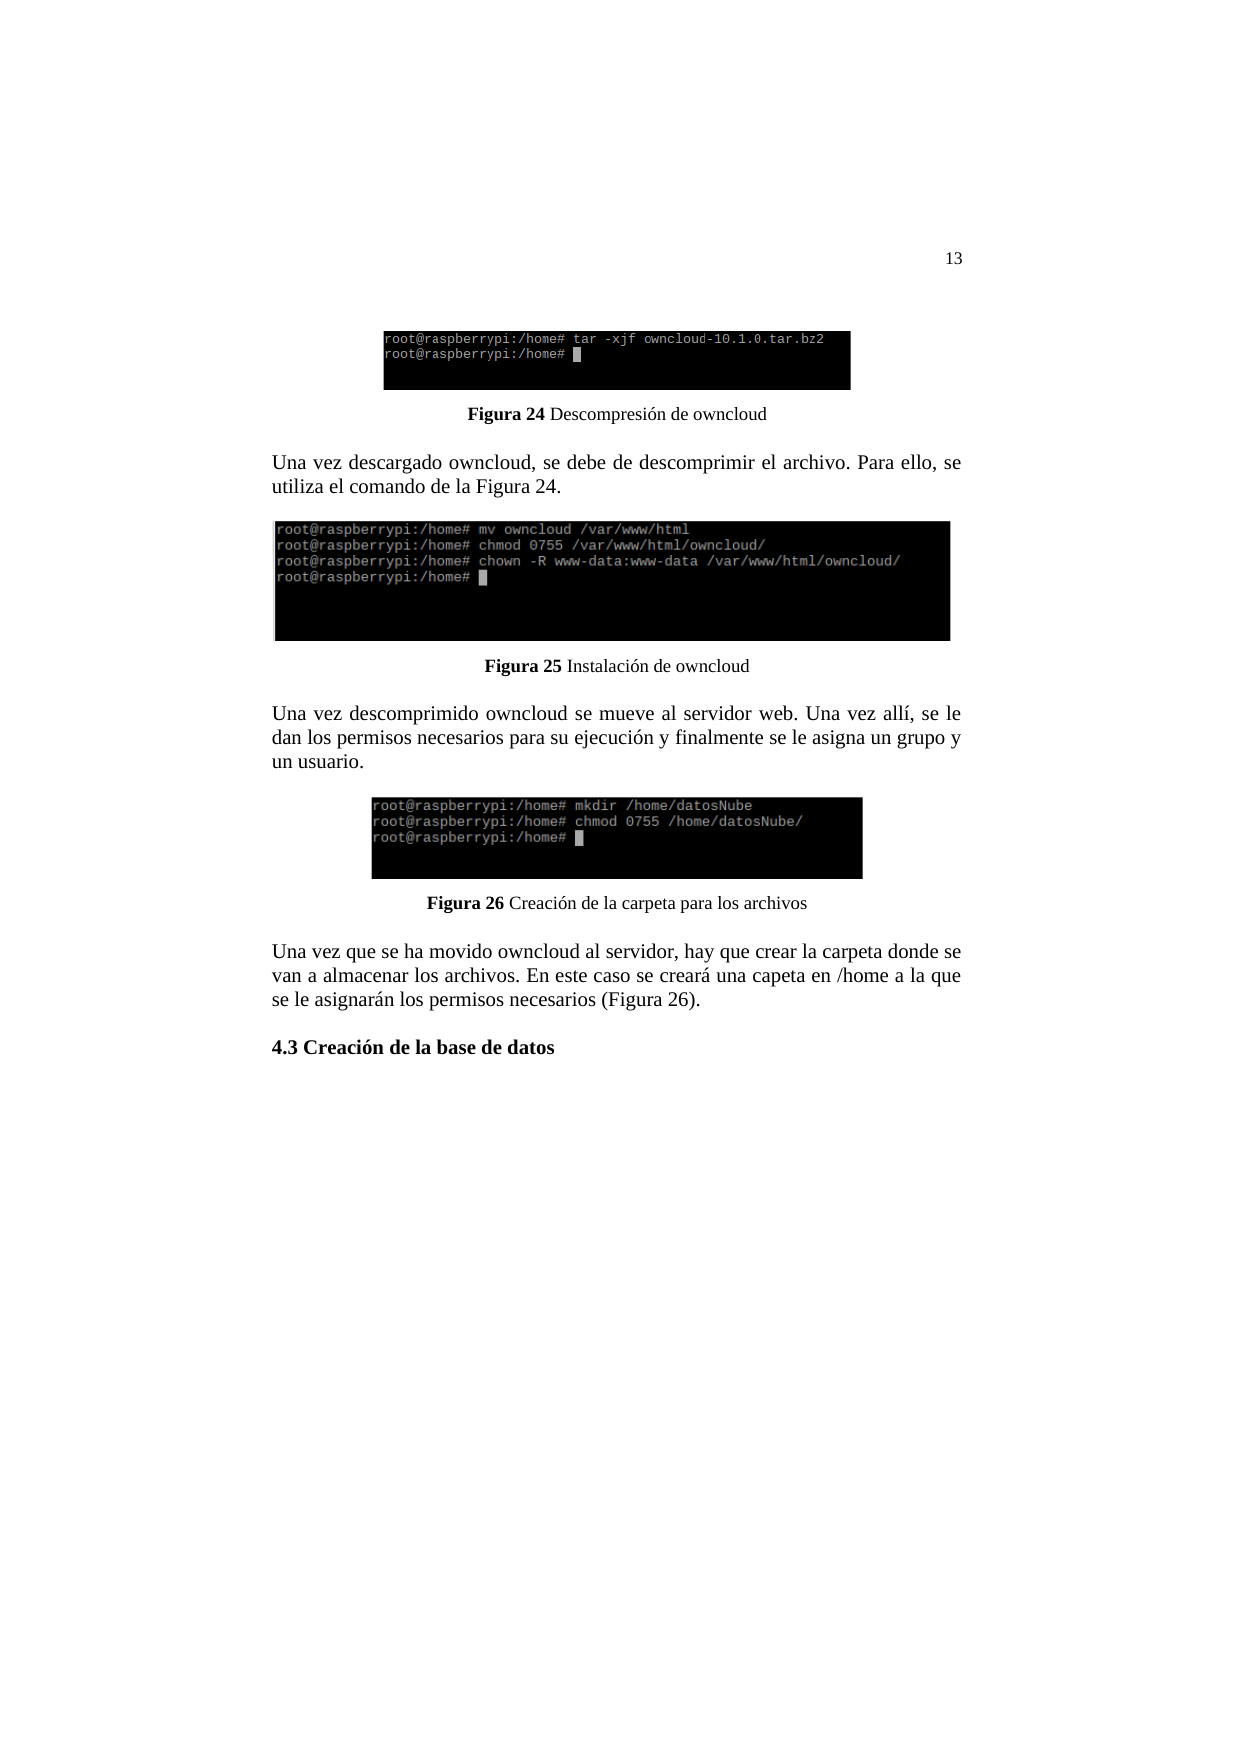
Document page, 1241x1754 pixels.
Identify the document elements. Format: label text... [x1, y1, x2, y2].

text Figura 26 Creación de la carpeta para los archivos [272, 891, 963, 914]
text Figura 25 Instalación de owncloud [272, 653, 963, 676]
text 4.3 Creación de la base de datos [272, 1035, 963, 1059]
text Una vez descomprimido owncloud se mueve al servidor web. Una vez allí, se le dan los permisos necesarios para su ejecución y finalmente se le asigna un grupo y un usuario. [272, 701, 963, 773]
picture [272, 521, 951, 641]
text Figura 24 Descompresión de owncloud [272, 402, 963, 425]
picture [383, 331, 851, 390]
picture [371, 797, 863, 879]
text Una vez que se ha movido owncloud al servidor, hay que crear la carpeta donde se van a almacenar los archivos. En este caso se creará una capeta en /home a la que se le asignarán los permisos necesarios (Figura 26). [272, 939, 963, 1011]
text Una vez descargado owncloud, se debe de descomprimir el archivo. Para ello, se utiliza el comando de la Figura 24. [272, 450, 963, 498]
